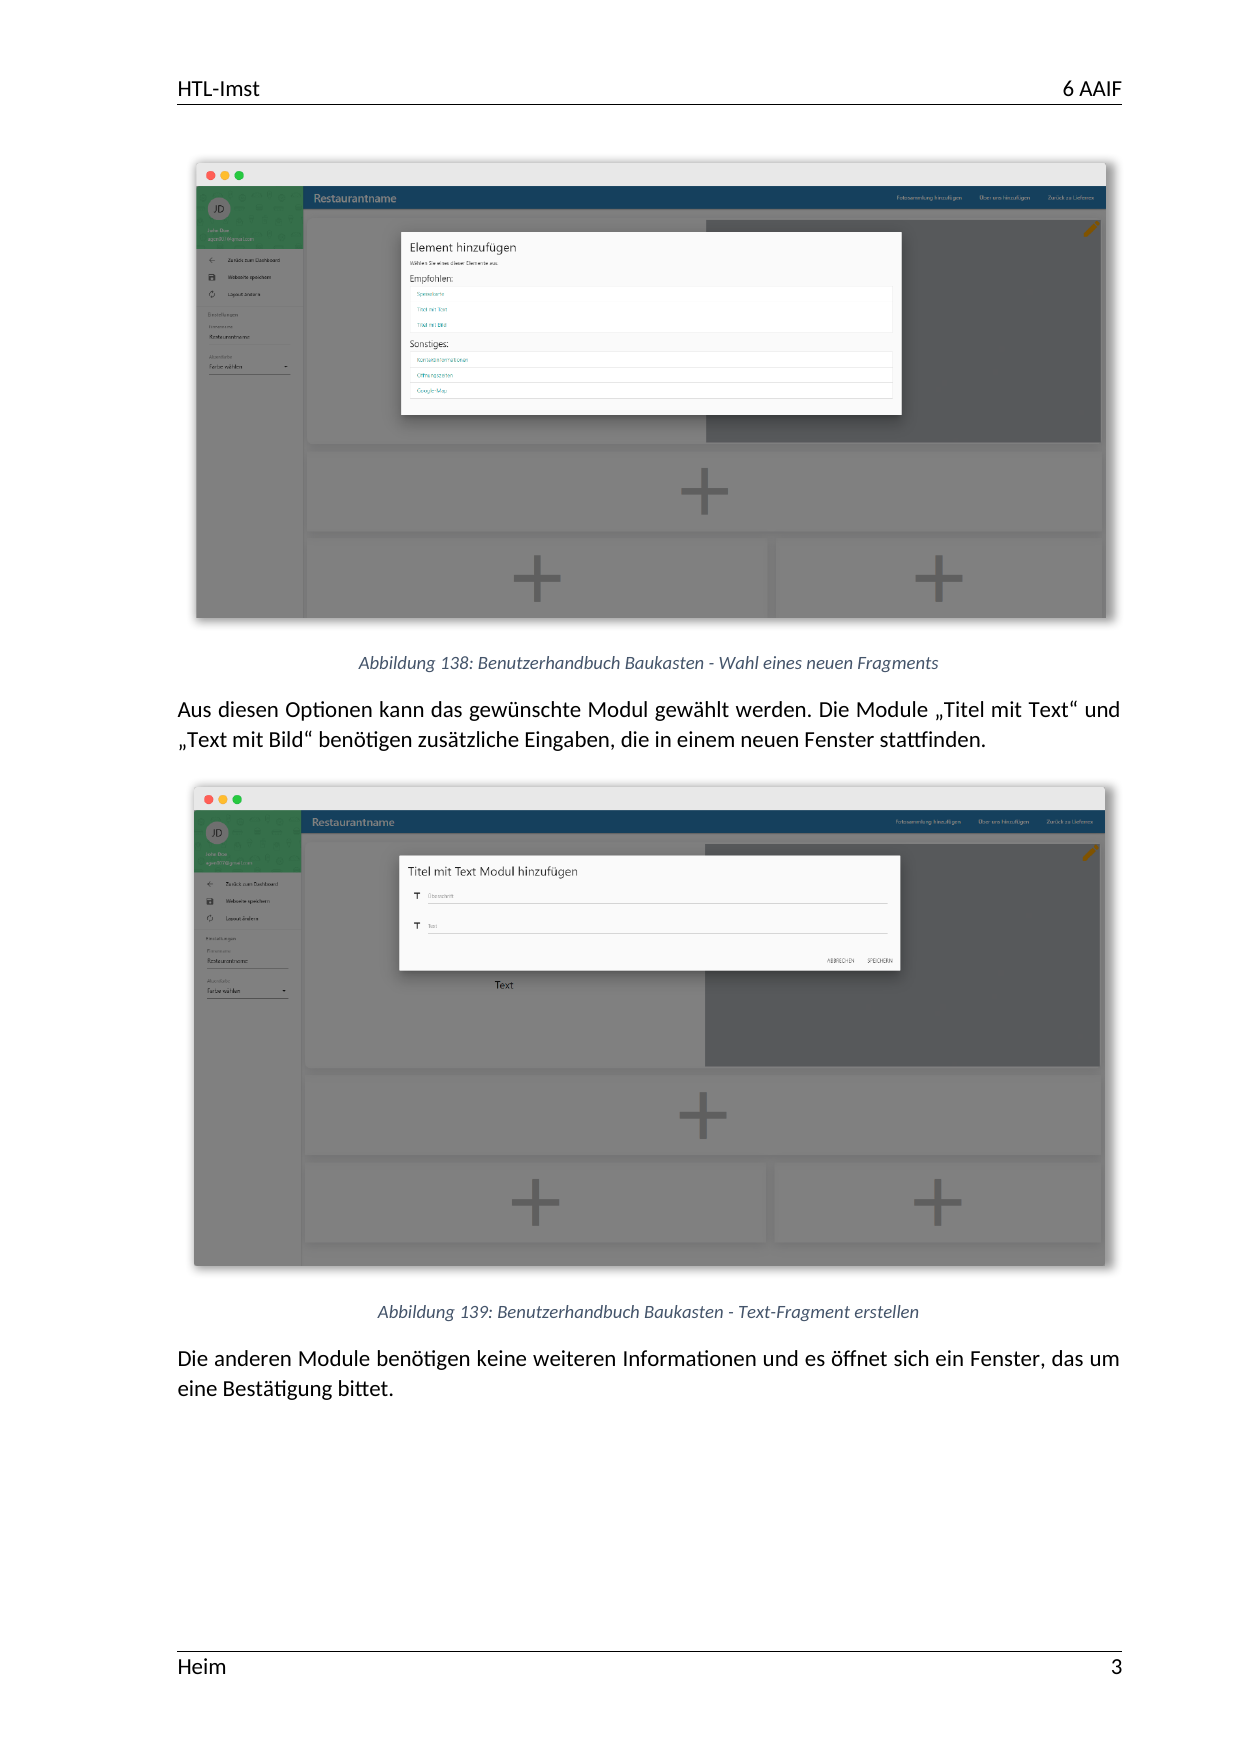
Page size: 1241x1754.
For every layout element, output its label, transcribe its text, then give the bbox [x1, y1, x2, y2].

text Die anderen Module benötigen keine weiteren Informationen und es öffnet sich ein Fenster, das um eine Bestätigung bittet. [177, 1344, 1122, 1402]
picture [194, 787, 1105, 1266]
text Aus diesen Optionen kann das gewünschte Modul gewählt werden. Die Module „Titel mit Text“ und „Text mit Bild“ benötigen zusätzliche Eingaben, die in einem neuen Fenster stattfinden. [177, 695, 1122, 753]
picture [196, 163, 1106, 618]
